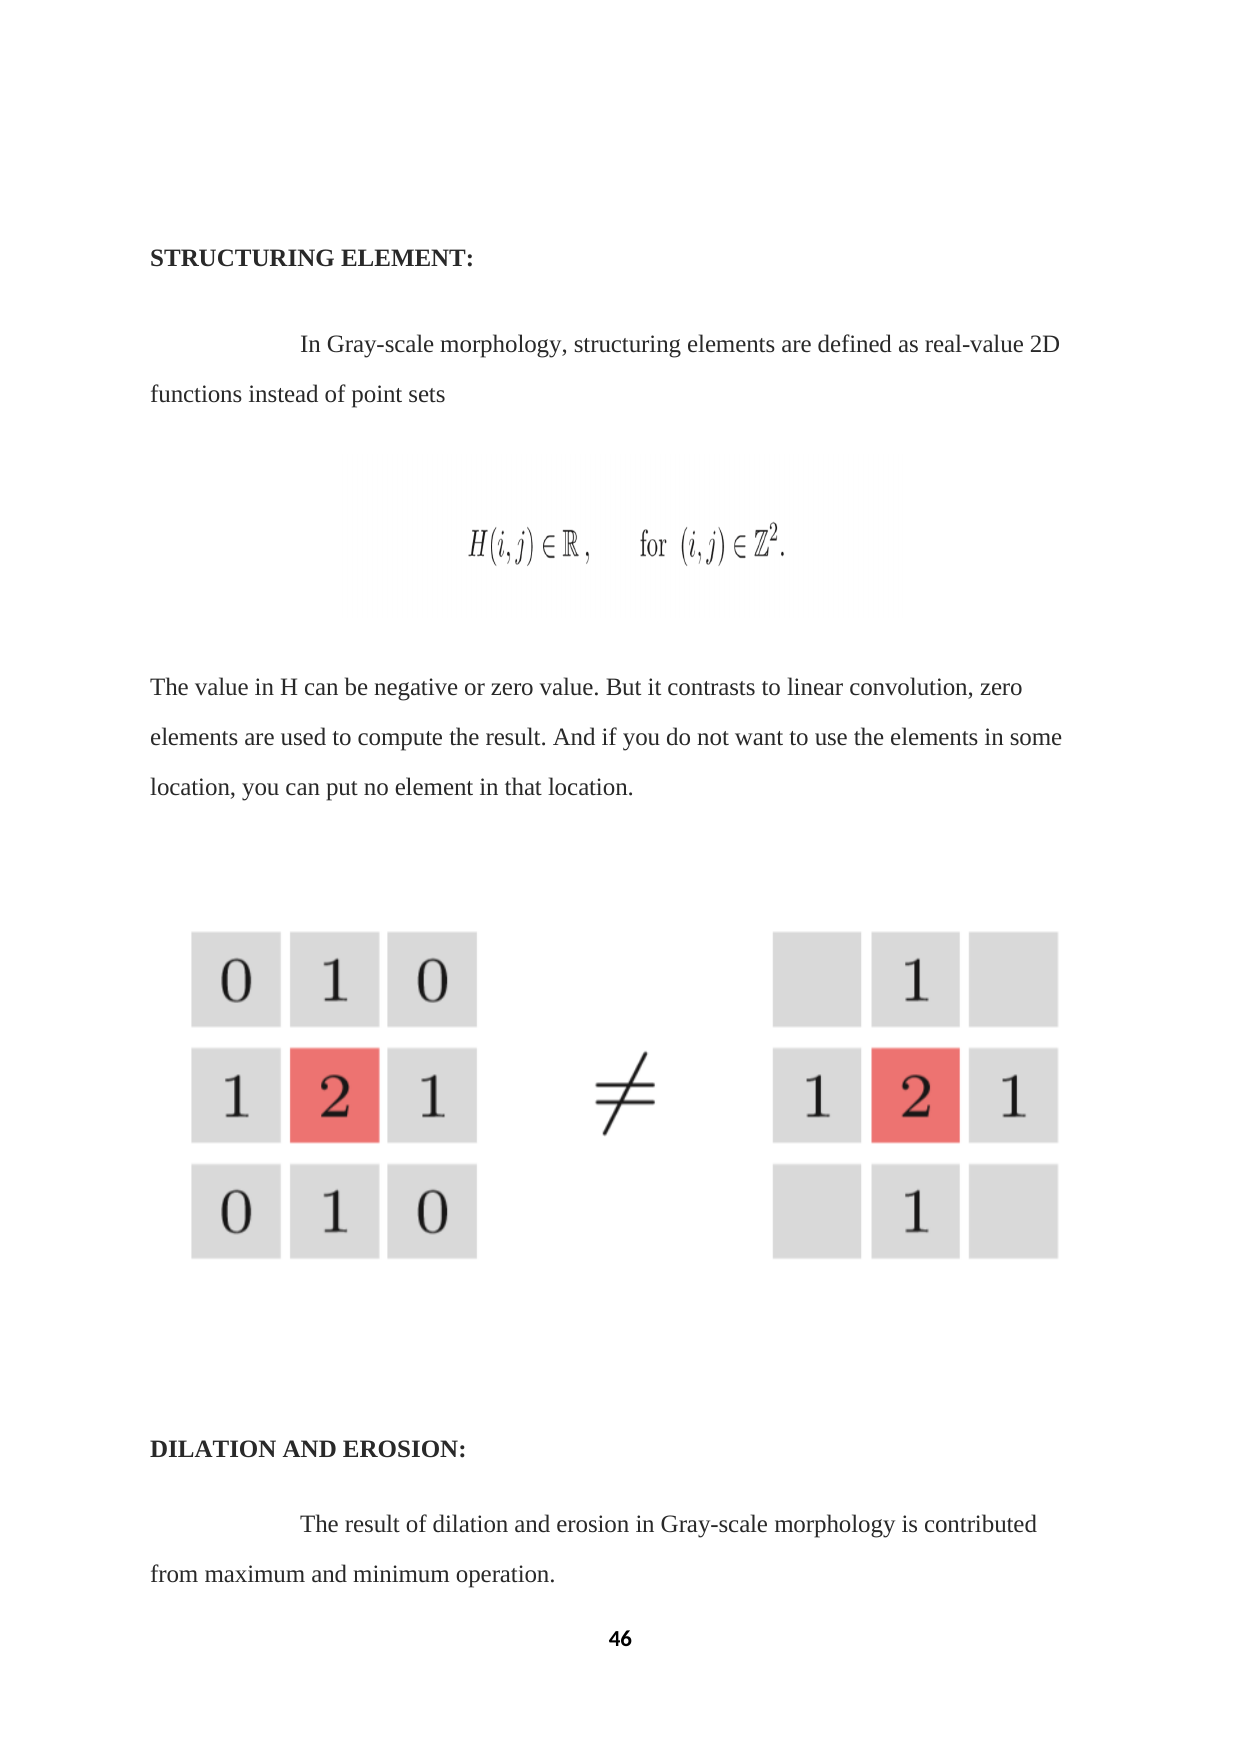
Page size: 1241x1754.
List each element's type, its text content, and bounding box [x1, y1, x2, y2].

text In Gray-scale morphology, structuring elements are defined as real-value 2D functions instead of point sets [150, 308, 1090, 408]
picture [338, 454, 903, 618]
picture [150, 878, 1091, 1297]
text The result of dilation and erosion in Gray-scale morphology is contributed from maximum and minimum operation. [150, 1488, 1090, 1588]
text The value in H can be negative or zero value. But it contrasts to linear convolution, zero elements are used to compute the result. And if you do not want to use the elements in some location, you can put no element in that location. [150, 491, 1090, 801]
text DILATION AND EROSION: [150, 1434, 1090, 1462]
text STRUCTURING ELEMENT: [150, 243, 1090, 272]
